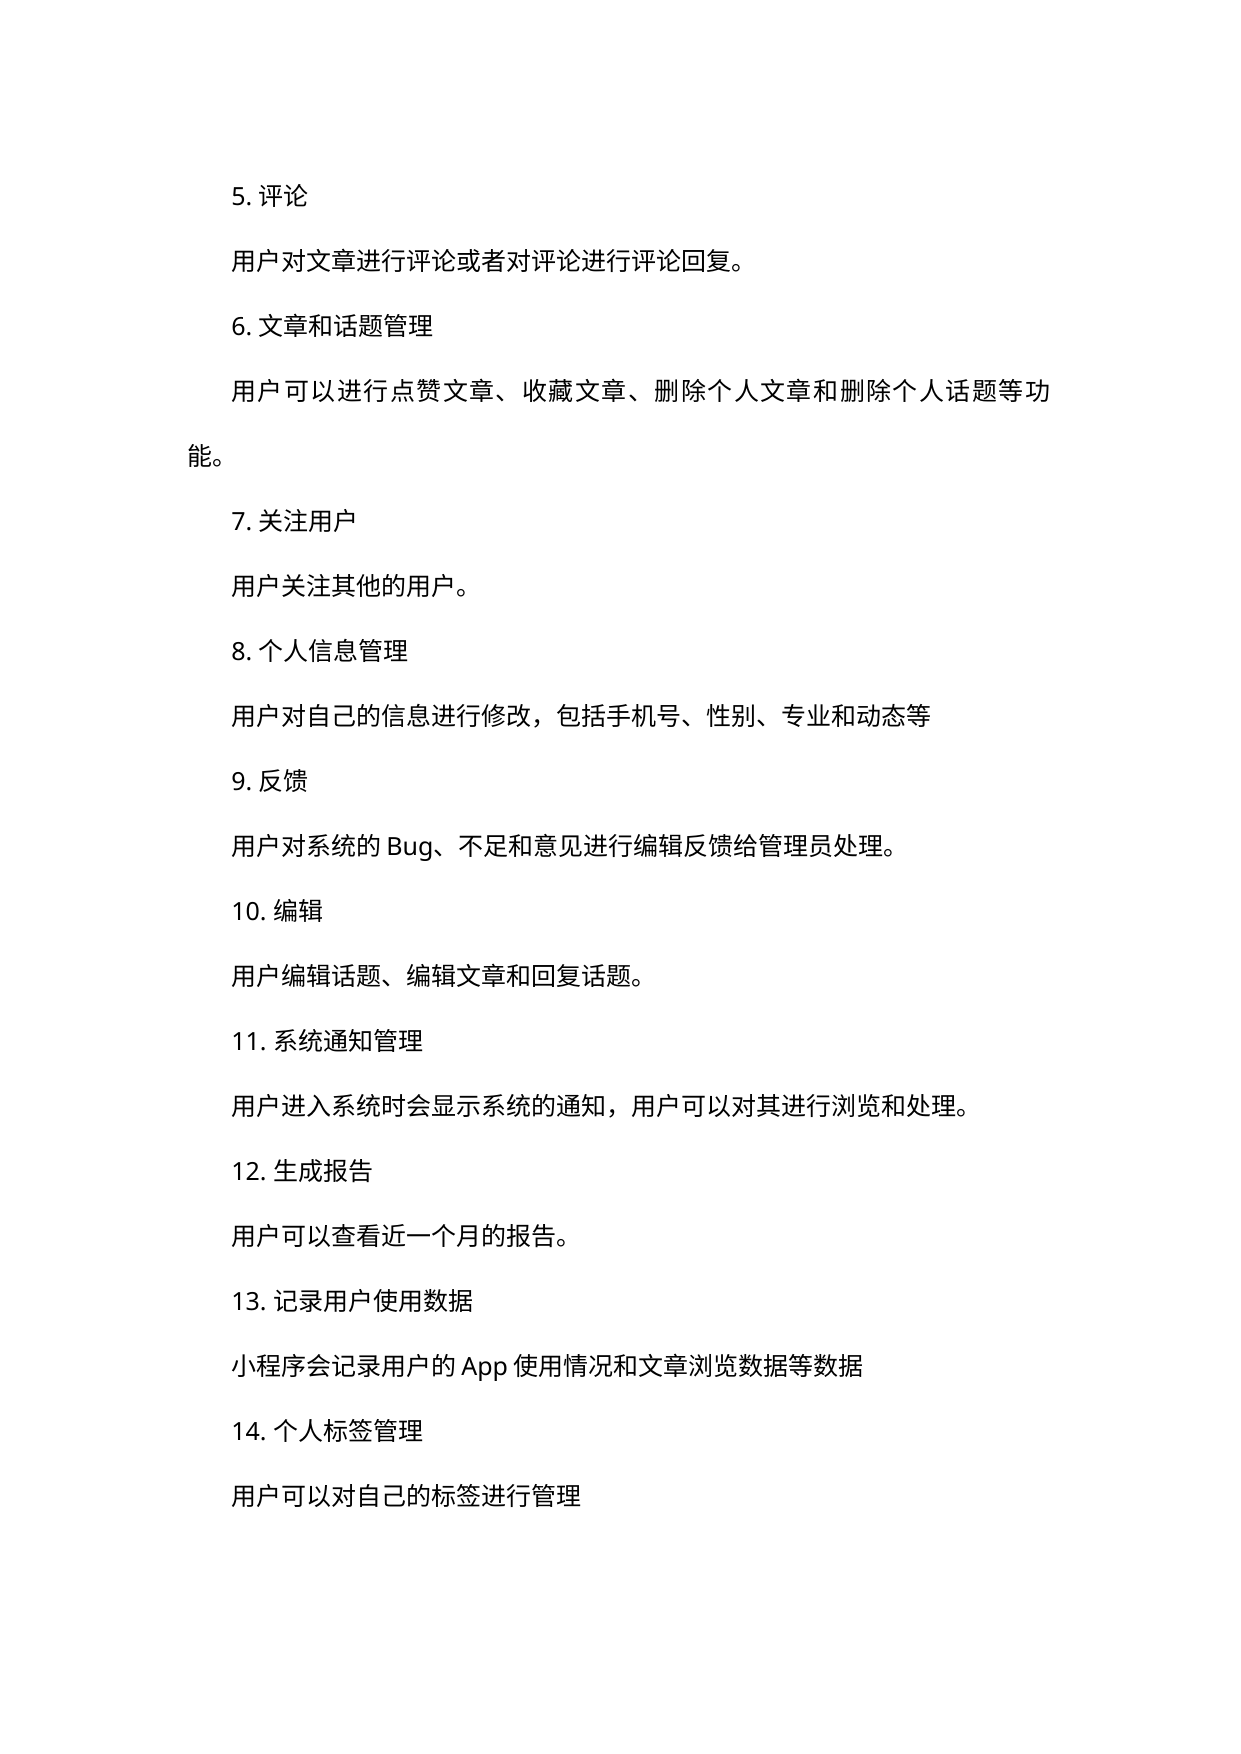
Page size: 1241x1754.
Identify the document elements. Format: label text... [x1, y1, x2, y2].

list 用户可以进行点赞文章、收藏文章、删除个人文章和删除个人话题等功能。 [187, 357, 1053, 487]
list 系统通知管理 [187, 1007, 1053, 1072]
list 文章和话题管理 [187, 292, 1053, 357]
list 关注用户 [187, 487, 1053, 552]
list 小程序会记录用户的App使用情况和文章浏览数据等数据 [187, 1332, 1053, 1397]
list 个人标签管理 [187, 1397, 1053, 1462]
list 记录用户使用数据 [187, 1267, 1053, 1332]
list 用户关注其他的用户。 [187, 552, 1053, 617]
list 个人信息管理 [187, 617, 1053, 682]
list 评论 [187, 162, 1053, 227]
list 编辑 [187, 877, 1053, 942]
list 用户可以查看近一个月的报告。 [187, 1202, 1053, 1267]
list 用户编辑话题、编辑文章和回复话题。 [187, 942, 1053, 1007]
list 用户对文章进行评论或者对评论进行评论回复。 [187, 227, 1053, 292]
list 反馈 [187, 747, 1053, 812]
list 用户可以对自己的标签进行管理 [187, 1462, 1053, 1527]
list 用户对自己的信息进行修改，包括手机号、性别、专业和动态等 [187, 682, 1053, 747]
list 用户对系统的Bug、不足和意见进行编辑反馈给管理员处理。 [187, 812, 1053, 877]
list 用户进入系统时会显示系统的通知，用户可以对其进行浏览和处理。 [187, 1072, 1053, 1137]
list 生成报告 [187, 1137, 1053, 1202]
